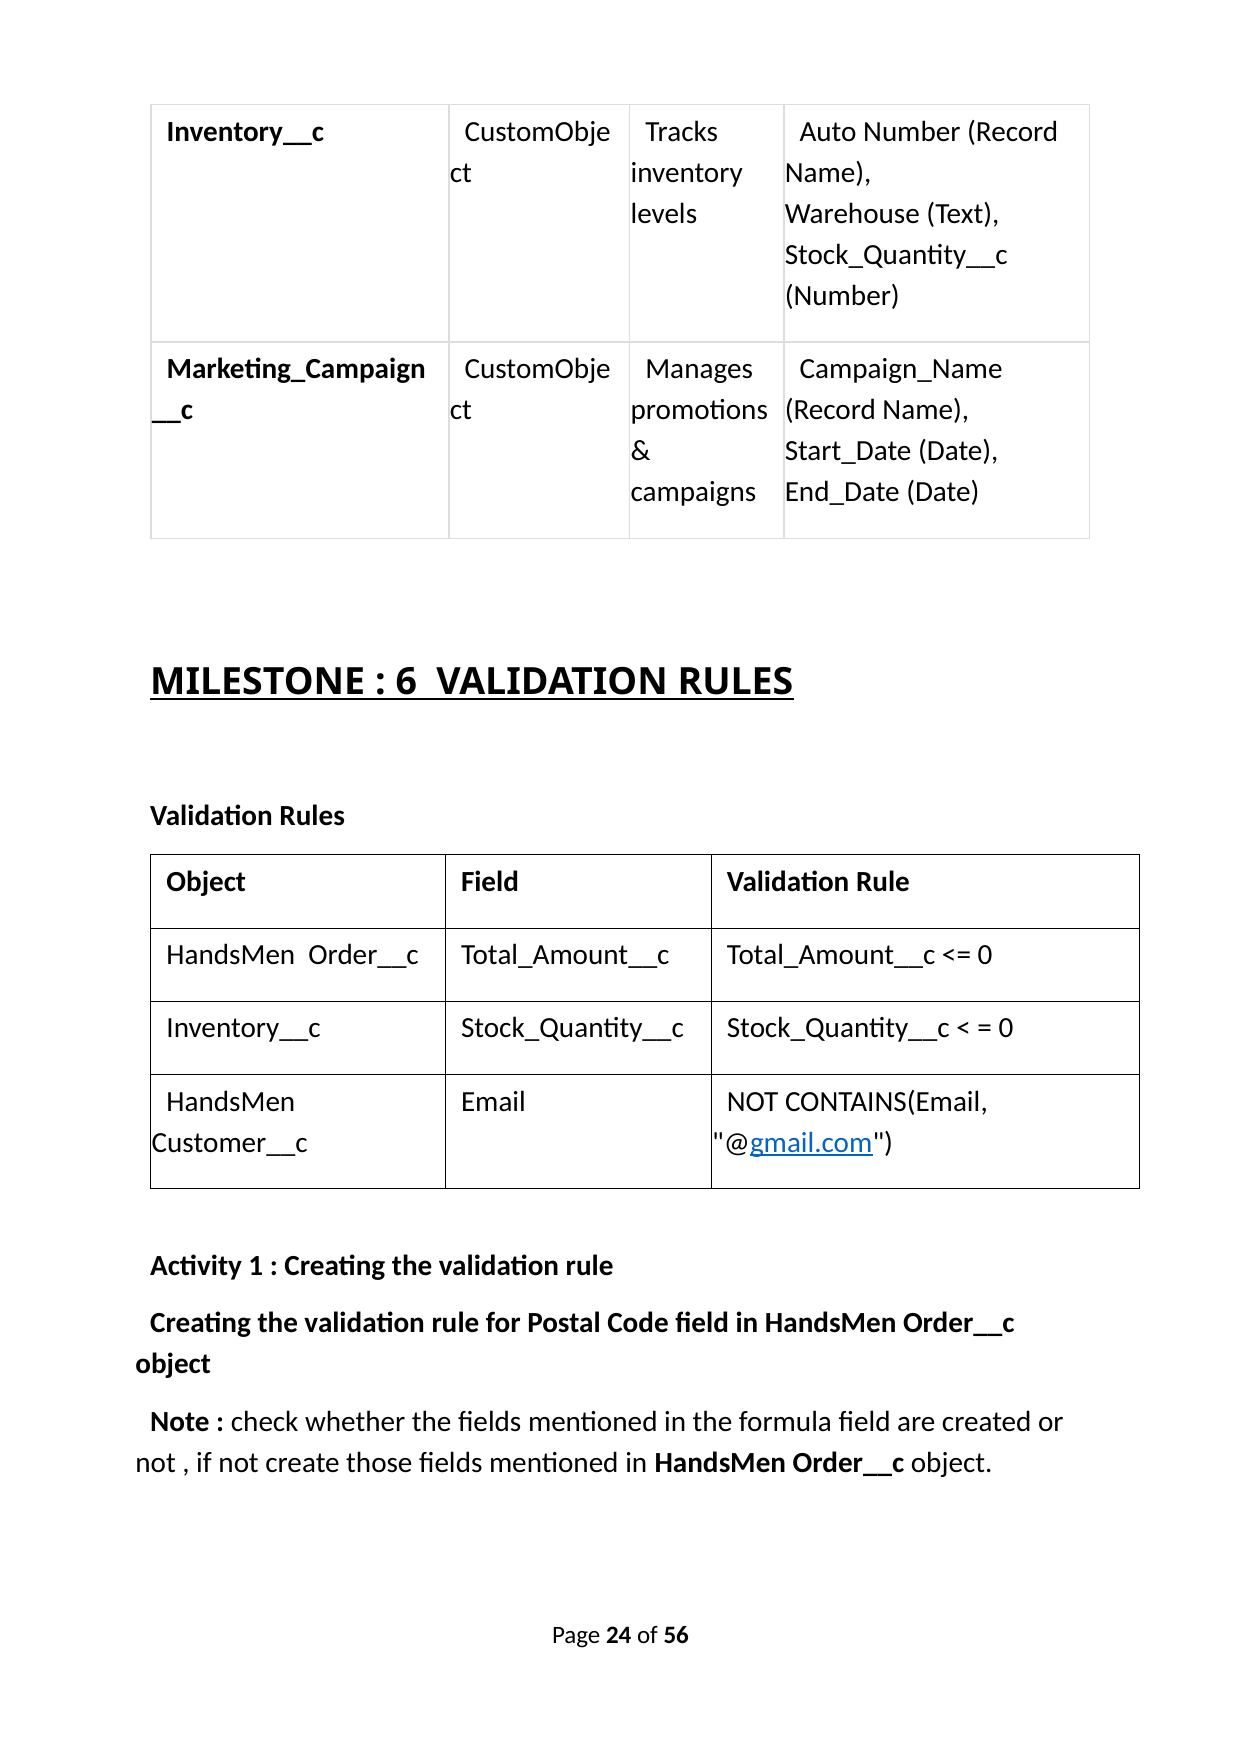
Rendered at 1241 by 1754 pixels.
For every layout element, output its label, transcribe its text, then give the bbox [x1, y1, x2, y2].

table_cell CustomObject [450, 343, 629, 538]
table_header Field [446, 855, 711, 927]
table_cell CustomObject [450, 105, 629, 341]
text Note : check whether the fields mentioned in the formula field are created or not , if not create those fields mentioned in HandsMen Order__c object. [135, 1403, 1090, 1514]
text Validation Rules [150, 797, 1090, 832]
table_cell NOT CONTAINS(Email, "@gmail.com") [712, 1075, 1139, 1188]
table_cell Stock_Quantity__c [446, 1002, 711, 1074]
table_header Object [151, 855, 445, 927]
table_cell HandsMen Customer__c [151, 1075, 445, 1188]
table_cell Total_Amount__c [446, 929, 711, 1001]
table_cell Inventory__c [151, 1002, 445, 1074]
subtitle MILESTONE : 6 VALIDATION RULES [386, 654, 1090, 705]
text Creating the validation rule for Postal Code field in HandsMen Order__c object [135, 1304, 1090, 1381]
table_cell Manages promotions & campaigns [630, 343, 783, 538]
table_cell HandsMen Order__c [151, 929, 445, 1001]
table_cell Tracks inventory levels [630, 105, 783, 341]
table_cell Campaign_Name (Record Name), Start_Date (Date), End_Date (Date) [785, 343, 1089, 538]
text Activity 1 : Creating the validation rule [135, 1247, 1090, 1282]
table_cell Inventory__c [152, 105, 448, 341]
table_cell Email [446, 1075, 711, 1188]
table_header Validation Rule [712, 855, 1139, 927]
table_cell Total_Amount__c <= 0 [712, 929, 1139, 1001]
table_cell Marketing_Campaign__c [152, 343, 448, 538]
subtitle MILESTONE : 6 VALIDATION RULES [150, 654, 375, 698]
table_cell Auto Number (Record Name), Warehouse (Text), Stock_Quantity__c (Number) [785, 105, 1089, 341]
table_cell Stock_Quantity__c < = 0 [712, 1002, 1139, 1074]
